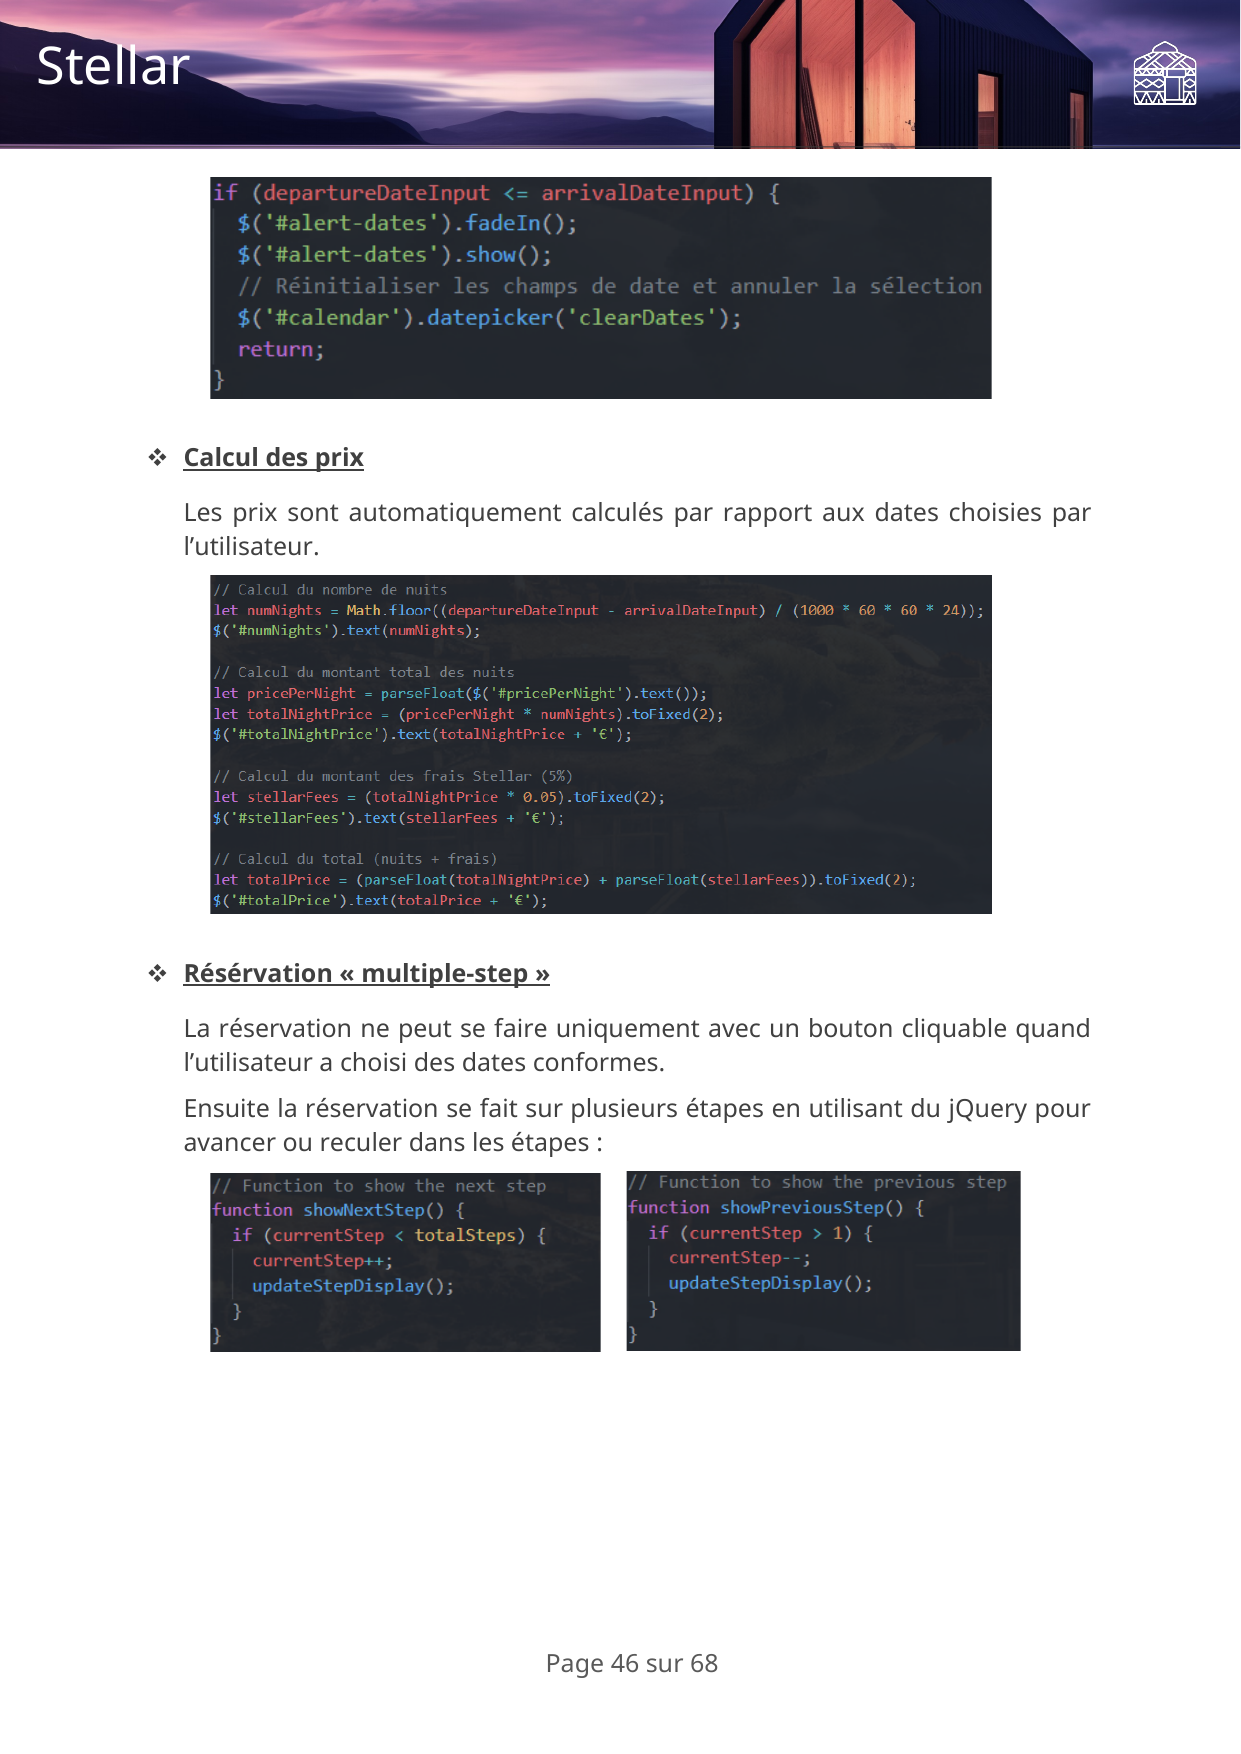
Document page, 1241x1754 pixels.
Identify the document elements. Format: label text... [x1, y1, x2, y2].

picture [210, 1173, 601, 1352]
picture [210, 177, 992, 399]
subtitle Calcul des prix [146, 440, 1092, 474]
picture [210, 575, 992, 914]
text La réservation ne peut se faire uniquement avec un bouton cliquable quand l’utilisateur a choisi des dates conformes. [183, 1010, 1092, 1078]
picture [626, 1171, 1021, 1351]
picture [0, 0, 1241, 146]
text Ensuite la réservation se fait sur plusieurs étapes en utilisant du jQuery pour avancer ou reculer dans les étapes : [183, 1091, 1092, 1159]
subtitle Résérvation « multiple-step » [146, 955, 1092, 989]
text Les prix sont automatiquement calculés par rapport aux dates choisies par l’utilisateur. [183, 495, 1092, 563]
